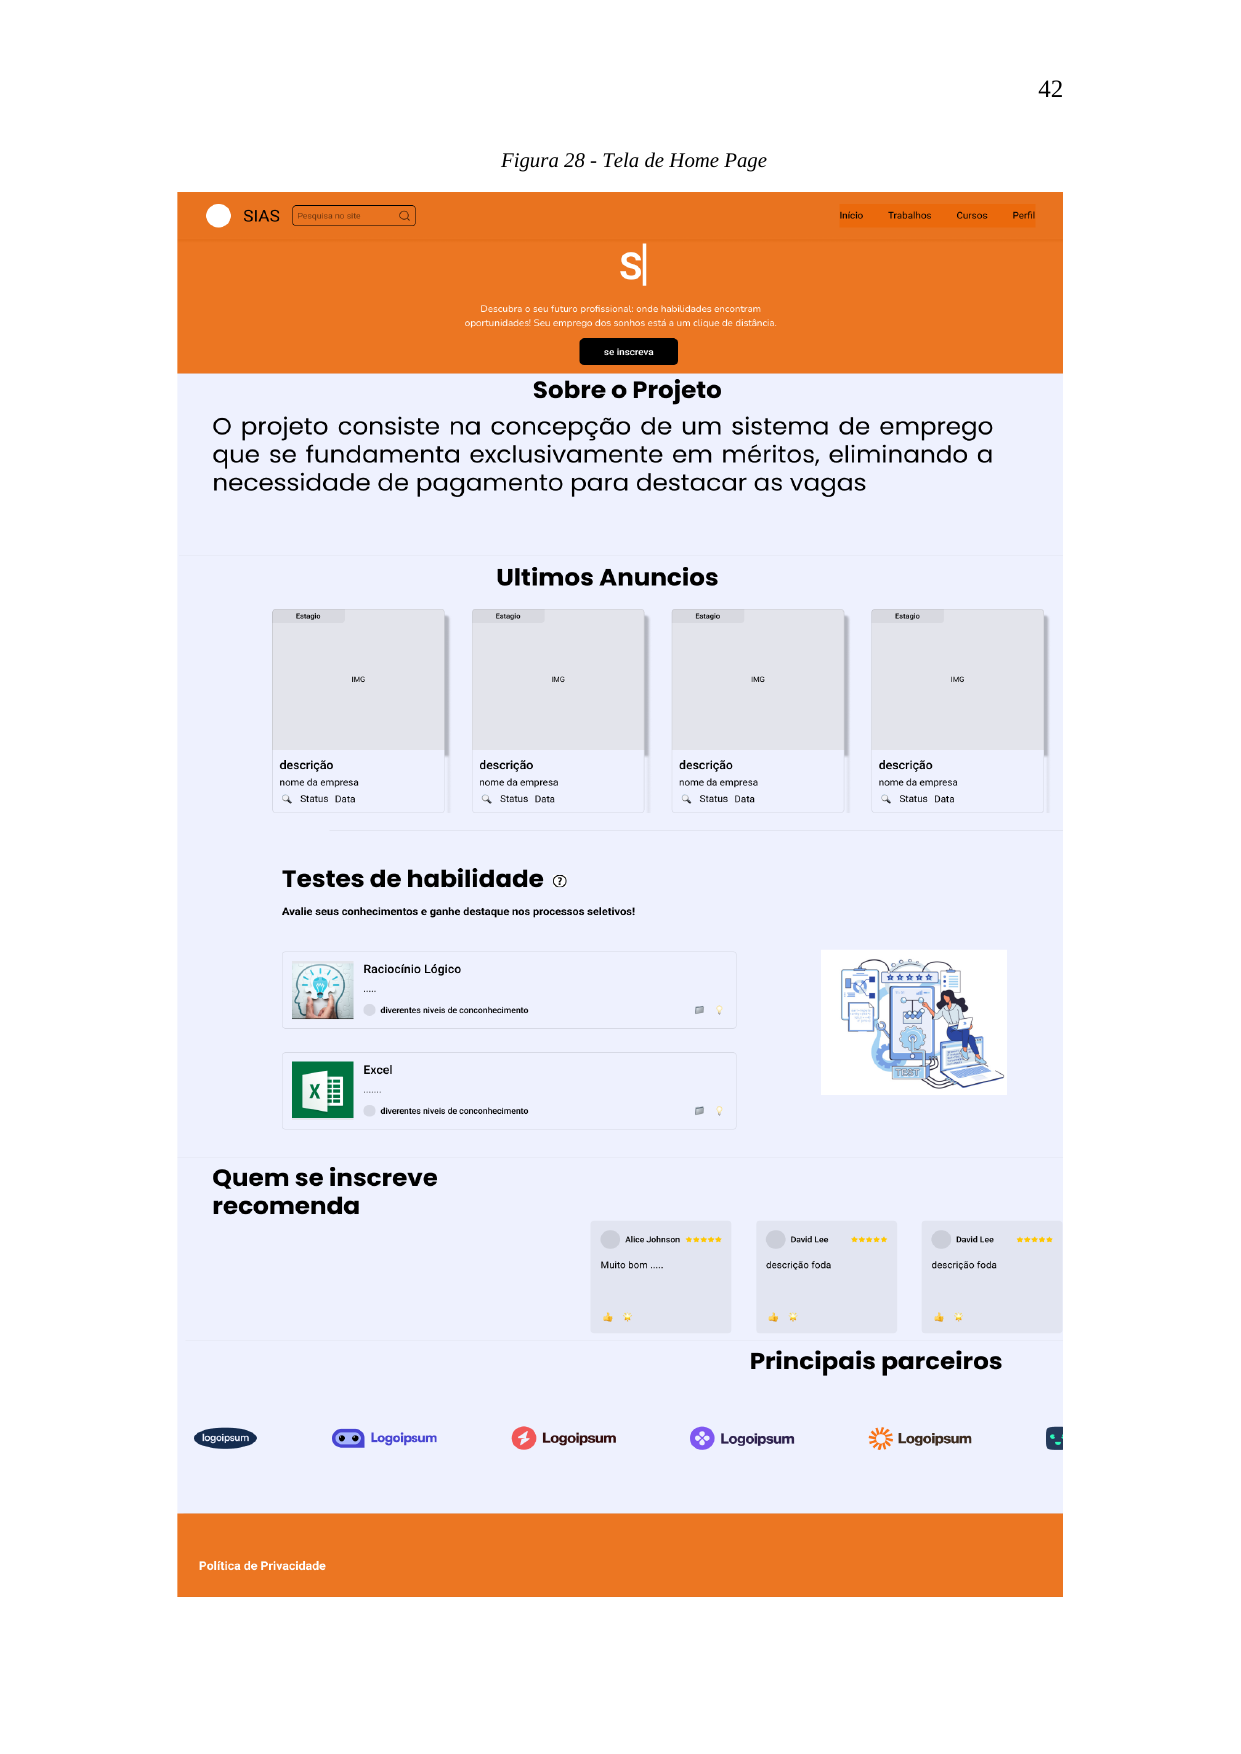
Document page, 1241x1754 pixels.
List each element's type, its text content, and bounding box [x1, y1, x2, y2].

text Figura 28 - Tela de Home Page [177, 148, 1063, 172]
picture [177, 192, 1063, 1597]
